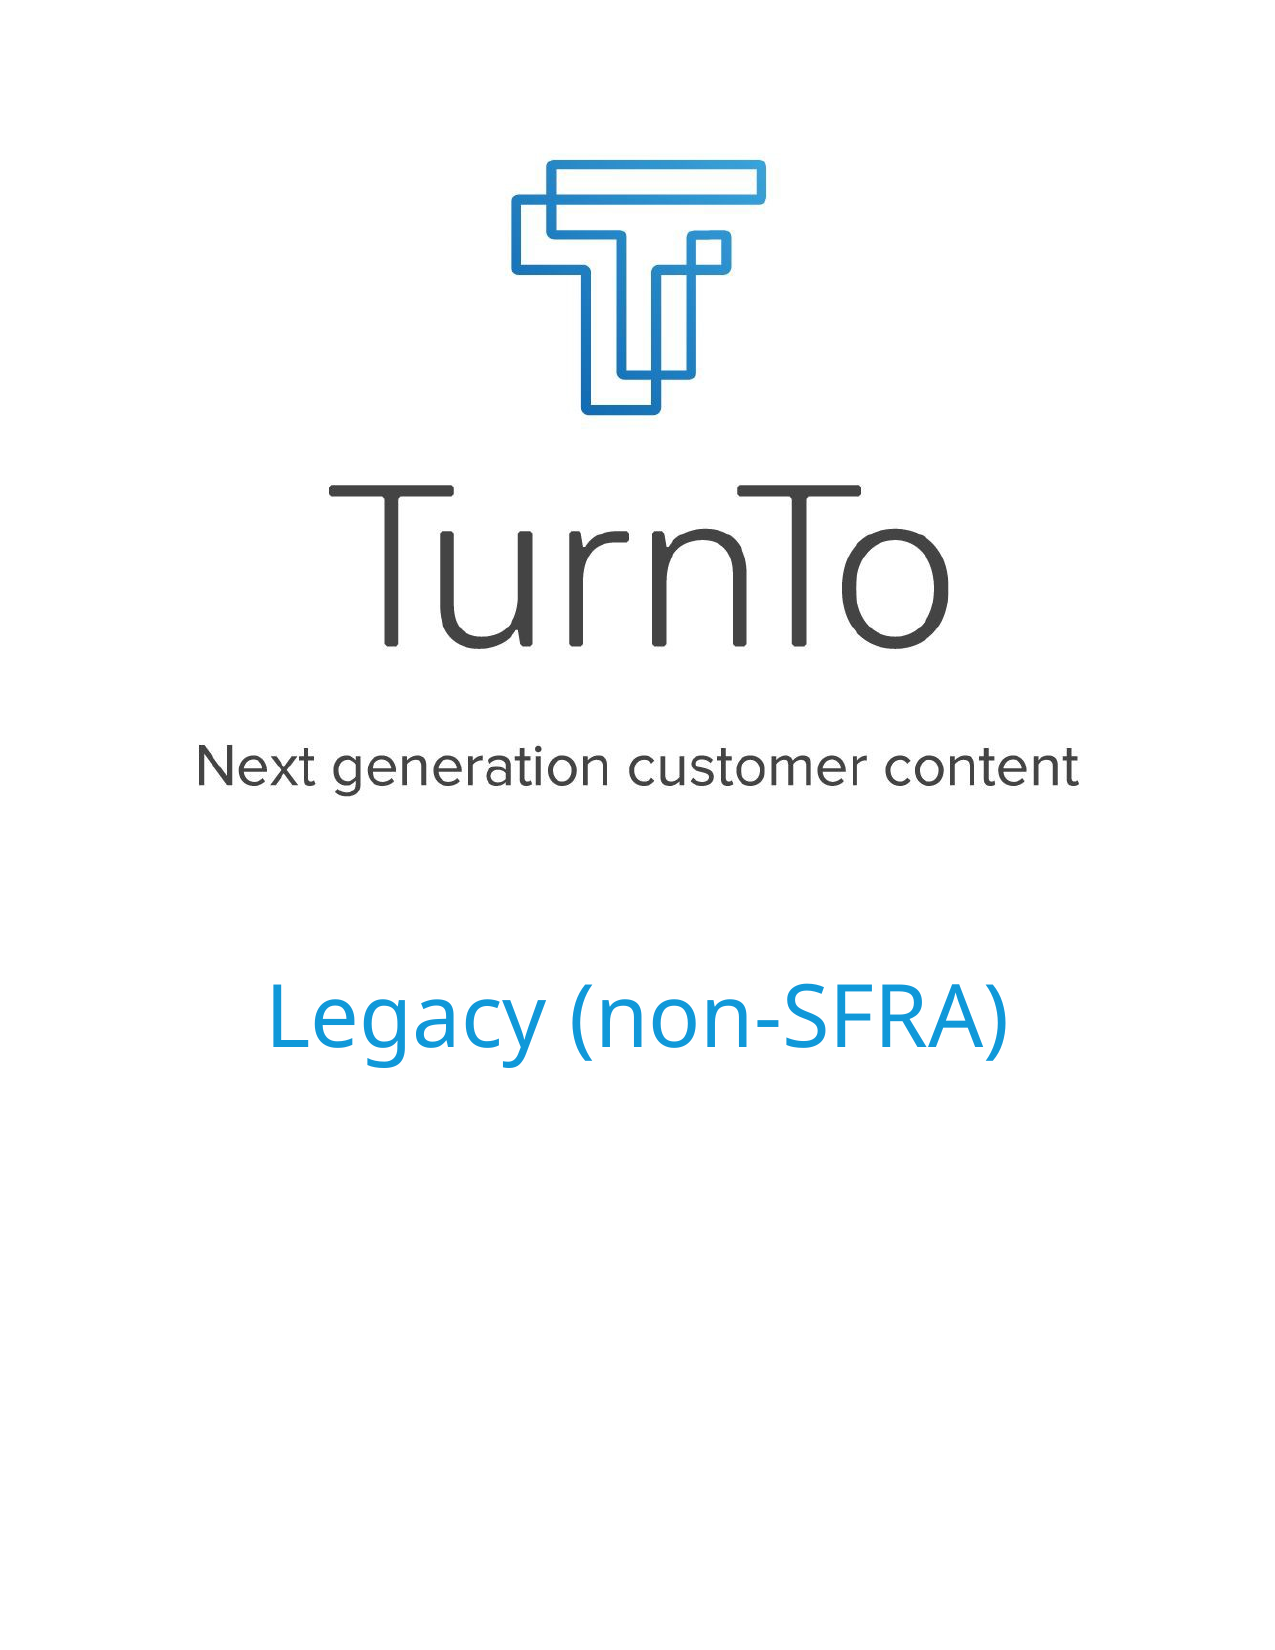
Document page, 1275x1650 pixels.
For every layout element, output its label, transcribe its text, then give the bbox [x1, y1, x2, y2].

text Legacy (non-SFRA) [150, 150, 1125, 1073]
picture [75, 0, 1201, 953]
